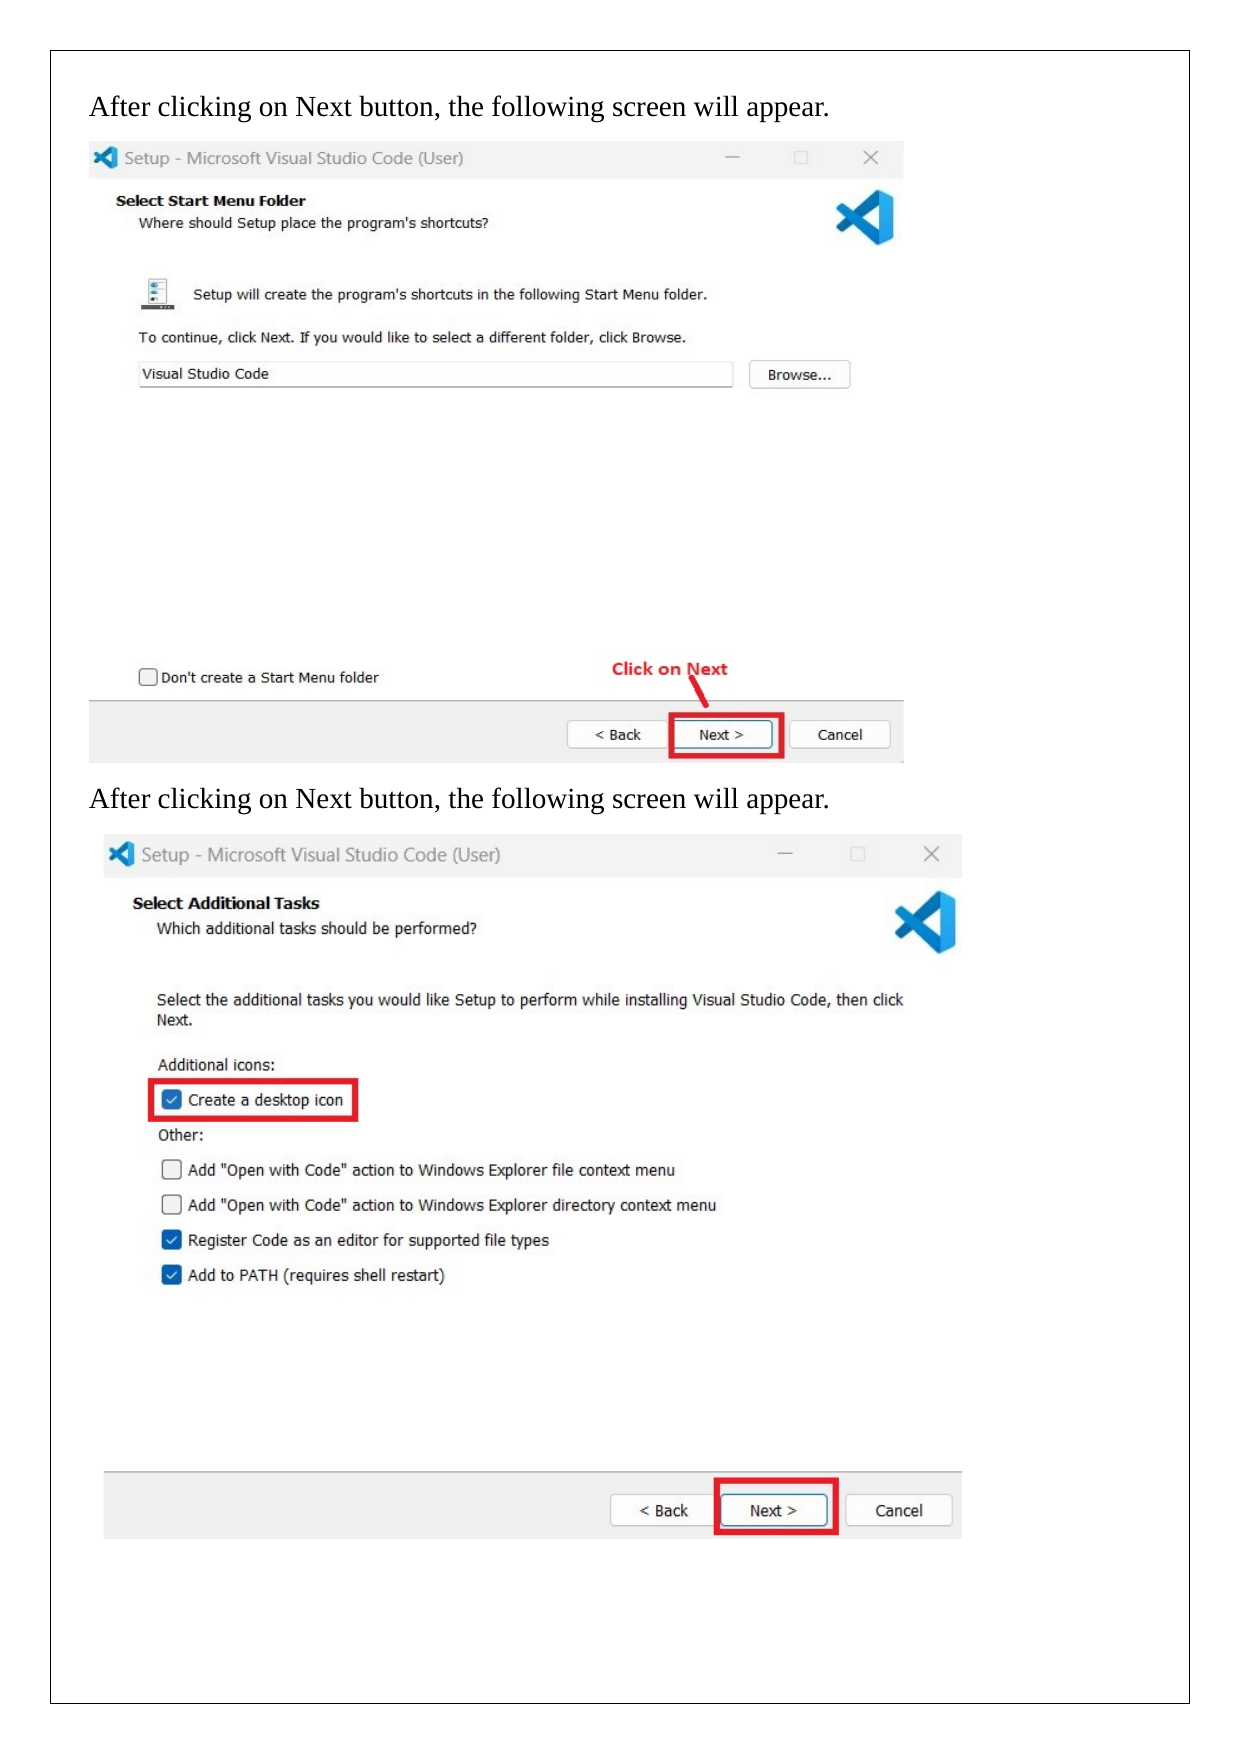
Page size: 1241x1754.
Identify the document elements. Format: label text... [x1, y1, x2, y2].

picture [88, 141, 904, 763]
text After clicking on Next button, the following screen will appear. [89, 782, 1167, 815]
picture [103, 834, 963, 1539]
text After clicking on Next button, the following screen will appear. [89, 89, 1167, 122]
